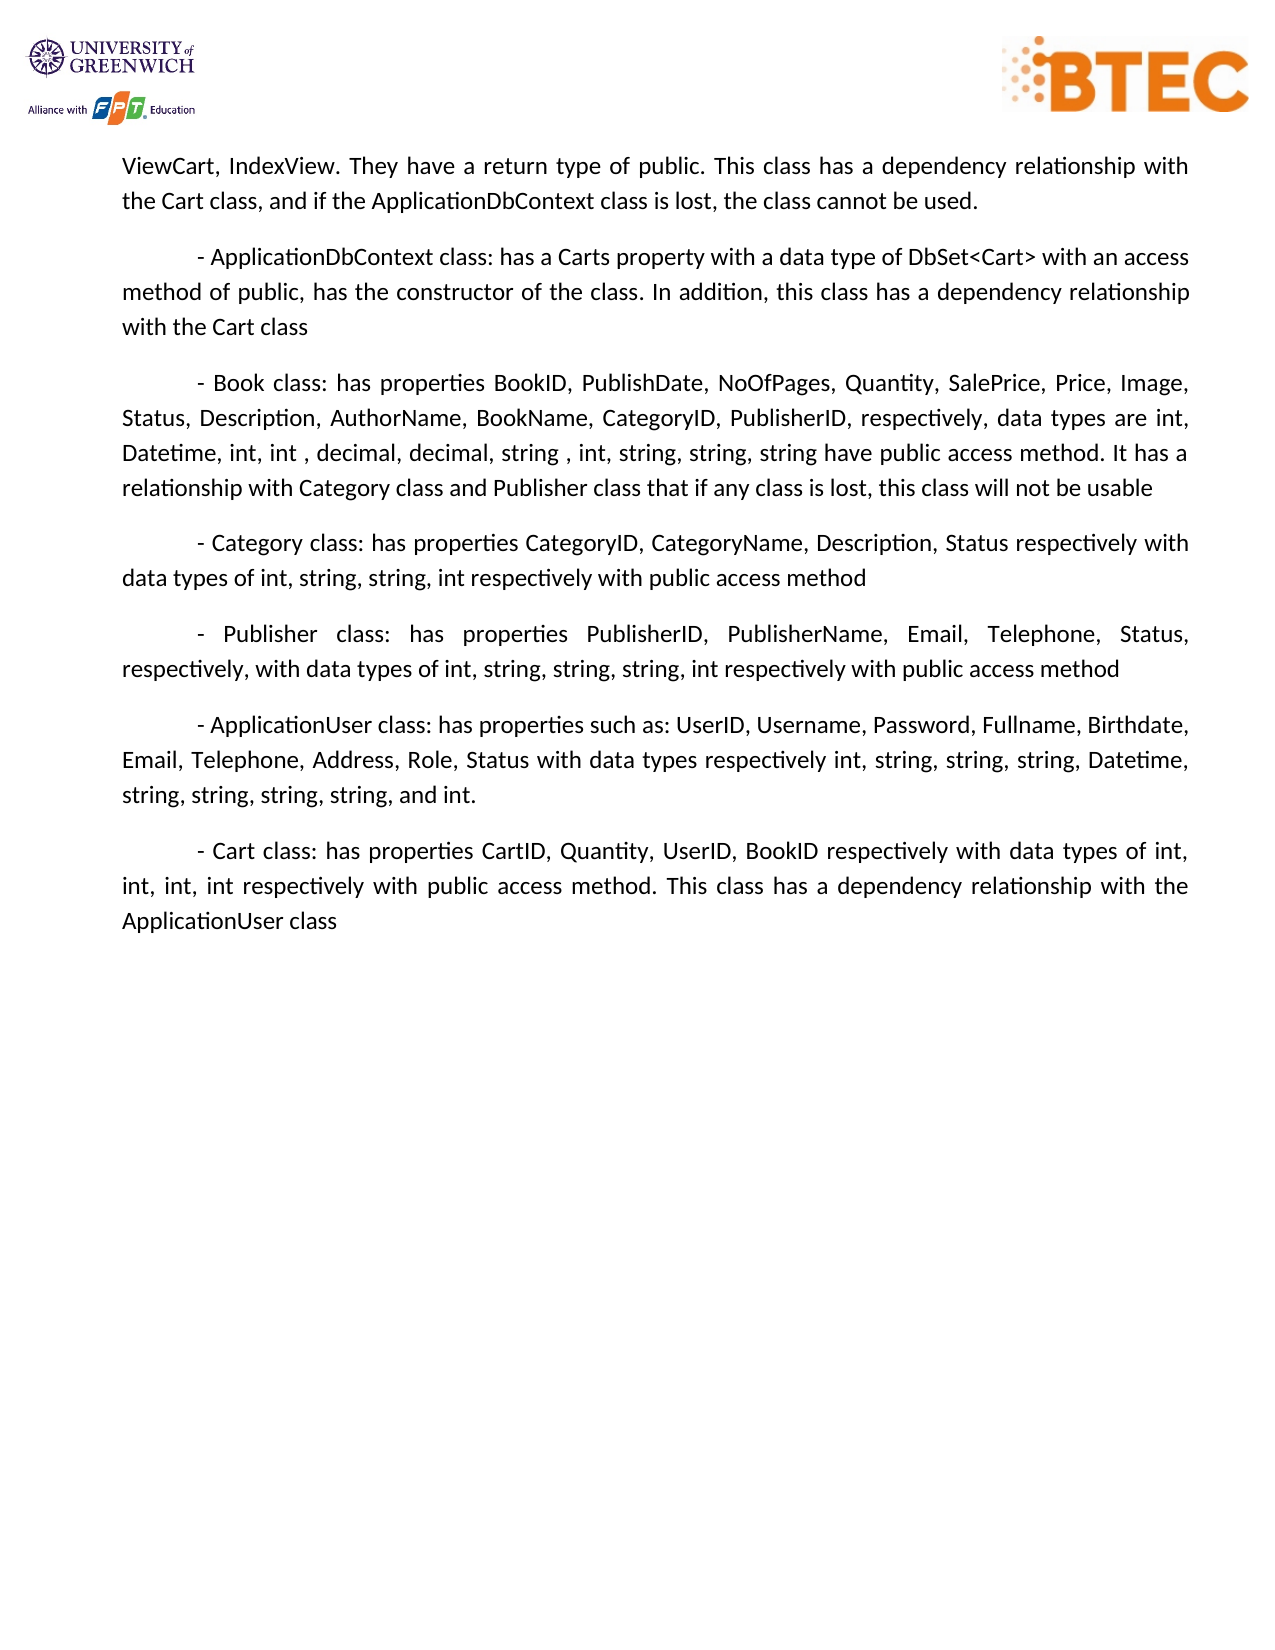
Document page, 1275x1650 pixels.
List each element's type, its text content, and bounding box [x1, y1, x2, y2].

picture [1001, 36, 1249, 112]
text - Book class: has properties BookID, PublishDate, NoOfPages, Quantity, SalePrice, Price, Image, Status, Description, AuthorName, BookName, CategoryID, PublisherID, respectively, data types are int, Datetime, int, int , decimal, decimal, string , int, string, string, string have public access method. It has a relationship with Category class and Publisher class that if any class is lost, this class will not be usable [122, 367, 1191, 502]
picture [14, 25, 207, 136]
text - ApplicationUser class: has properties such as: UserID, Username, Password, Fullname, Birthdate, Email, Telephone, Address, Role, Status with data types respectively int, string, string, string, Datetime, string, string, string, string, and int. [122, 709, 1191, 810]
text - ApplicationDbContext class: has a Carts property with a data type of DbSet<Cart> with an access method of public, has the constructor of the class. In addition, this class has a dependency relationship with the Cart class [122, 241, 1191, 341]
text - Category class: has properties CategoryID, CategoryName, Description, Status respectively with data types of int, string, string, int respectively with public access method [122, 527, 1191, 593]
text - Cart class: has properties CartID, Quantity, UserID, BookID respectively with data types of int, int, int, int respectively with public access method. This class has a dependency relationship with the ApplicationUser class [122, 835, 1191, 936]
text - Publisher class: has properties PublisherID, PublisherName, Email, Telephone, Status, respectively, with data types of int, string, string, string, int respectively with public access method [122, 618, 1191, 684]
